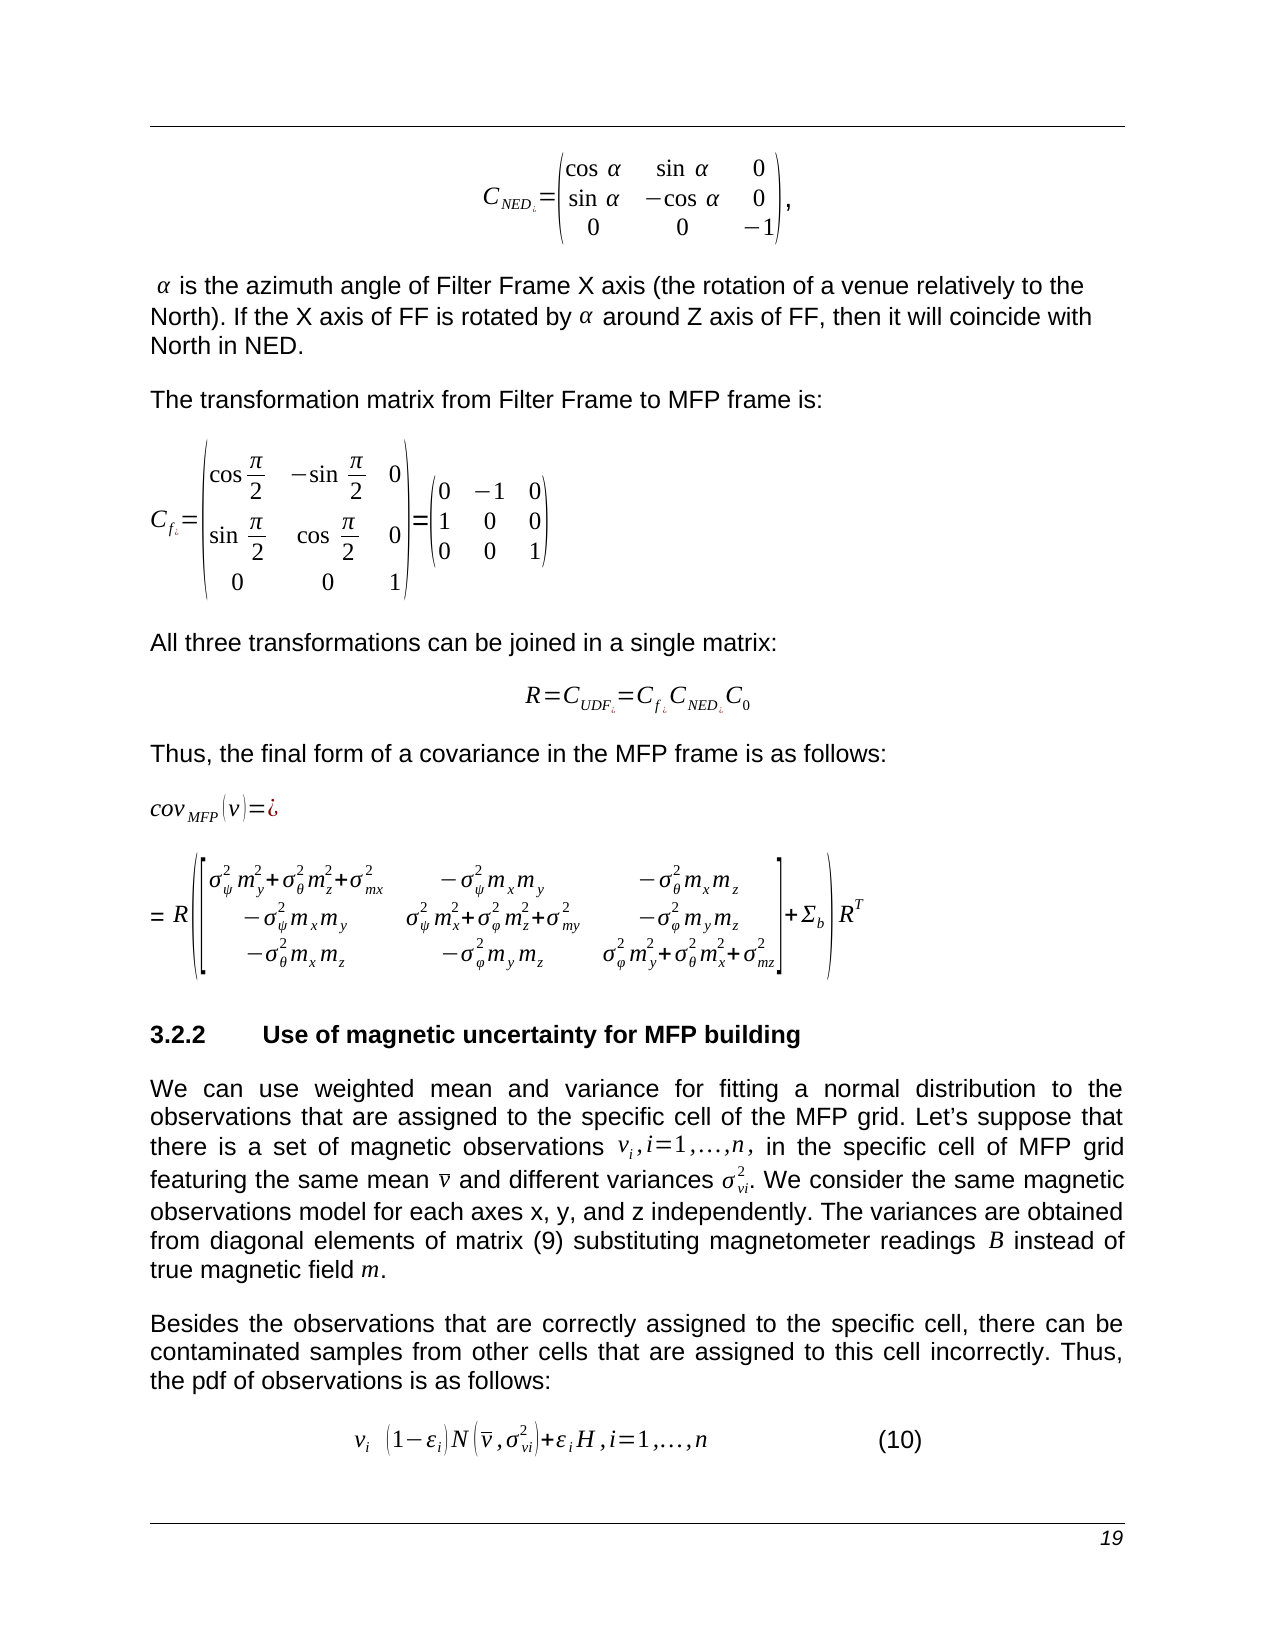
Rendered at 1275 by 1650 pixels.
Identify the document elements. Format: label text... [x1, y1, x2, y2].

text The transformation matrix from Filter Frame to MFP frame is: [150, 385, 1125, 413]
text = [150, 850, 1125, 982]
text Besides the observations that are correctly assigned to the specific cell, there can be contaminated samples from other cells that are assigned to this cell incorrectly. Thus, the pdf of observations is as follows: [150, 1308, 1125, 1395]
text Thus, the final form of a covariance in the MFP frame is as follows: [150, 739, 1125, 767]
subtitle Use of magnetic uncertainty for MFP building [150, 1020, 1125, 1048]
text We can use weighted mean and variance for fitting a normal distribution to the observations that are assigned to the specific cell of the MFP grid. Let’s suppose that there is a set of magnetic observations in the specific cell of MFP grid featuring the same mean and different variances . We consider the same magnetic observations model for each axes x, y, and z independently. The variances are obtained from diagonal elements of matrix (9) substituting magnetometer readings instead of true magnetic field . [150, 1073, 1125, 1283]
text (10) [150, 1420, 1125, 1458]
text is the azimuth angle of Filter Frame X axis (the rotation of a venue relatively to the North). If the X axis of FF is rotated by around Z axis of FF, then it will coincide with North in NED. [150, 271, 1125, 360]
text All three transformations can be joined in a single matrix: [150, 628, 1125, 657]
text , [150, 150, 1125, 246]
text = [150, 438, 1125, 603]
